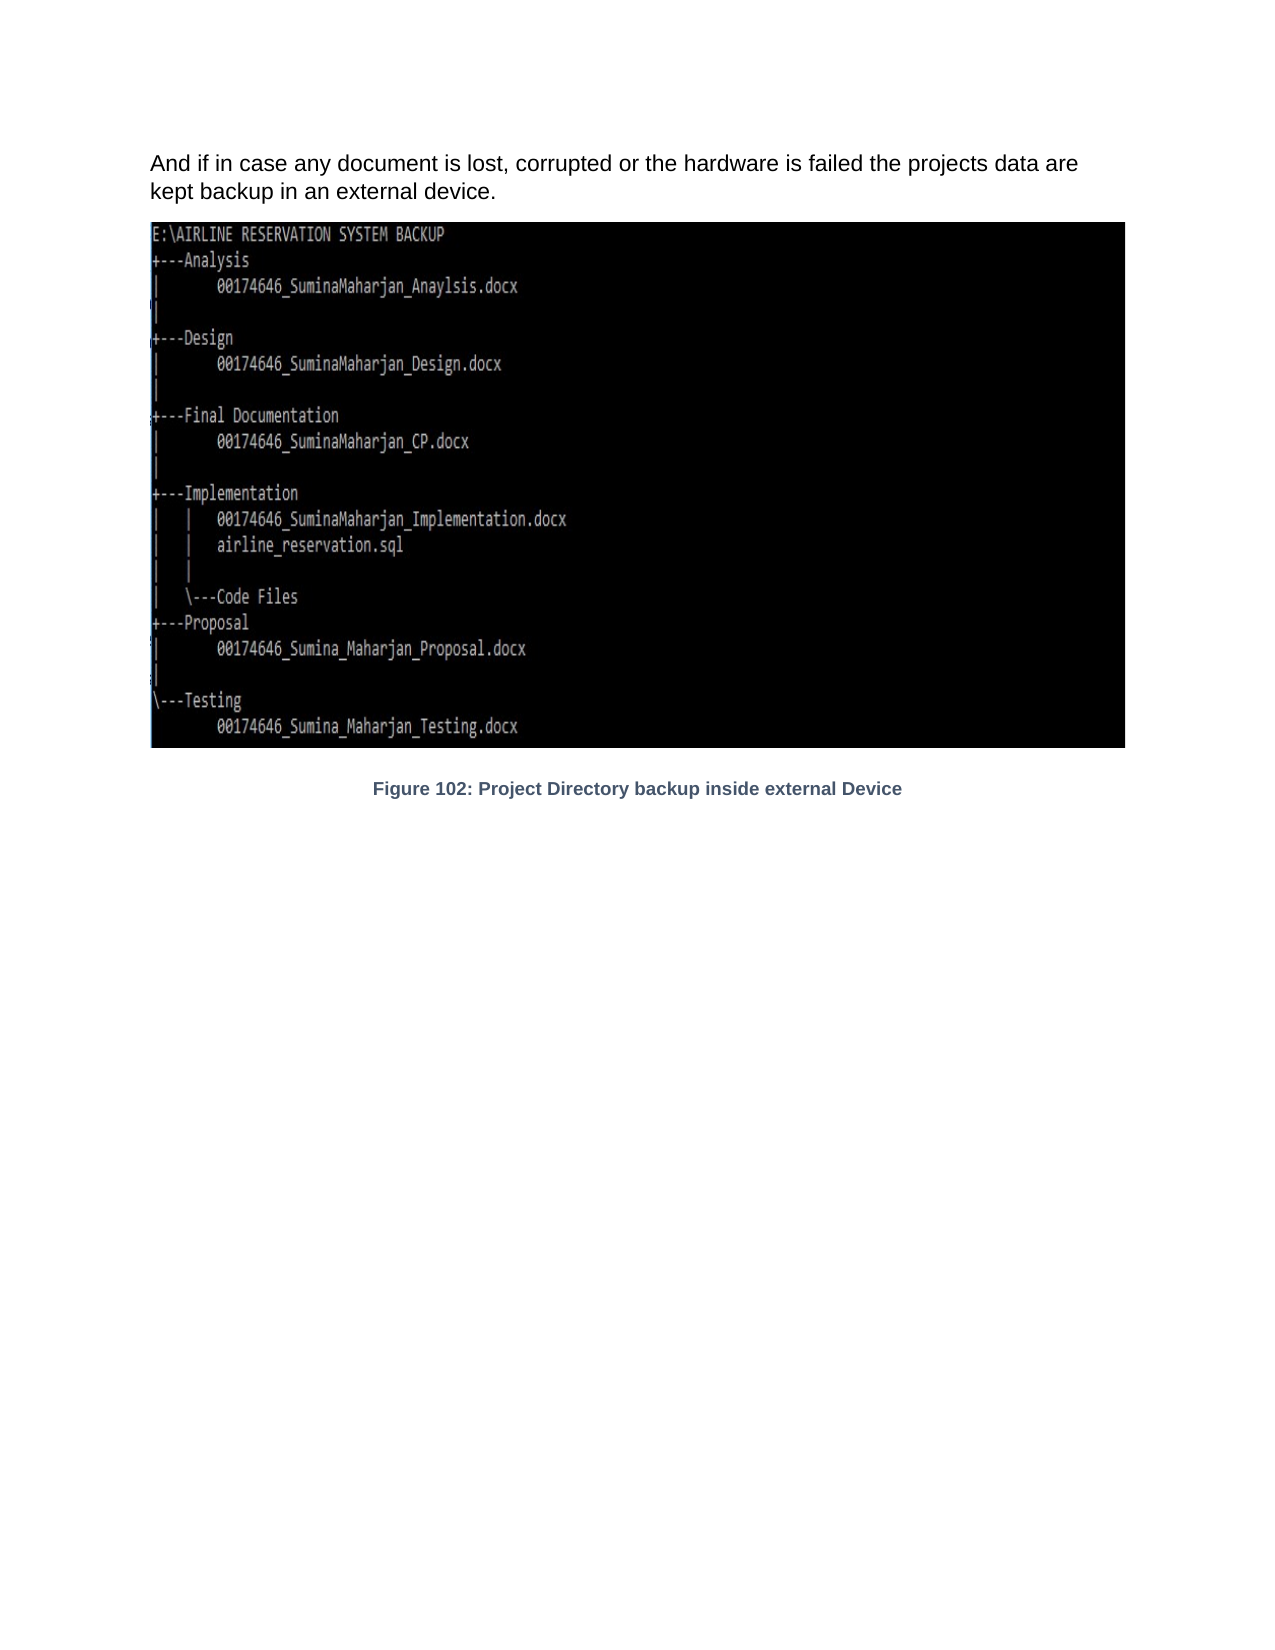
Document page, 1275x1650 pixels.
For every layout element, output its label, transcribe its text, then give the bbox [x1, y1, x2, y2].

picture [150, 222, 1125, 748]
text And if in case any document is lost, corrupted or the hardware is failed the projects data are kept backup in an external device. [150, 150, 1125, 204]
text Figure 102: Project Directory backup inside external Device [150, 777, 1125, 799]
